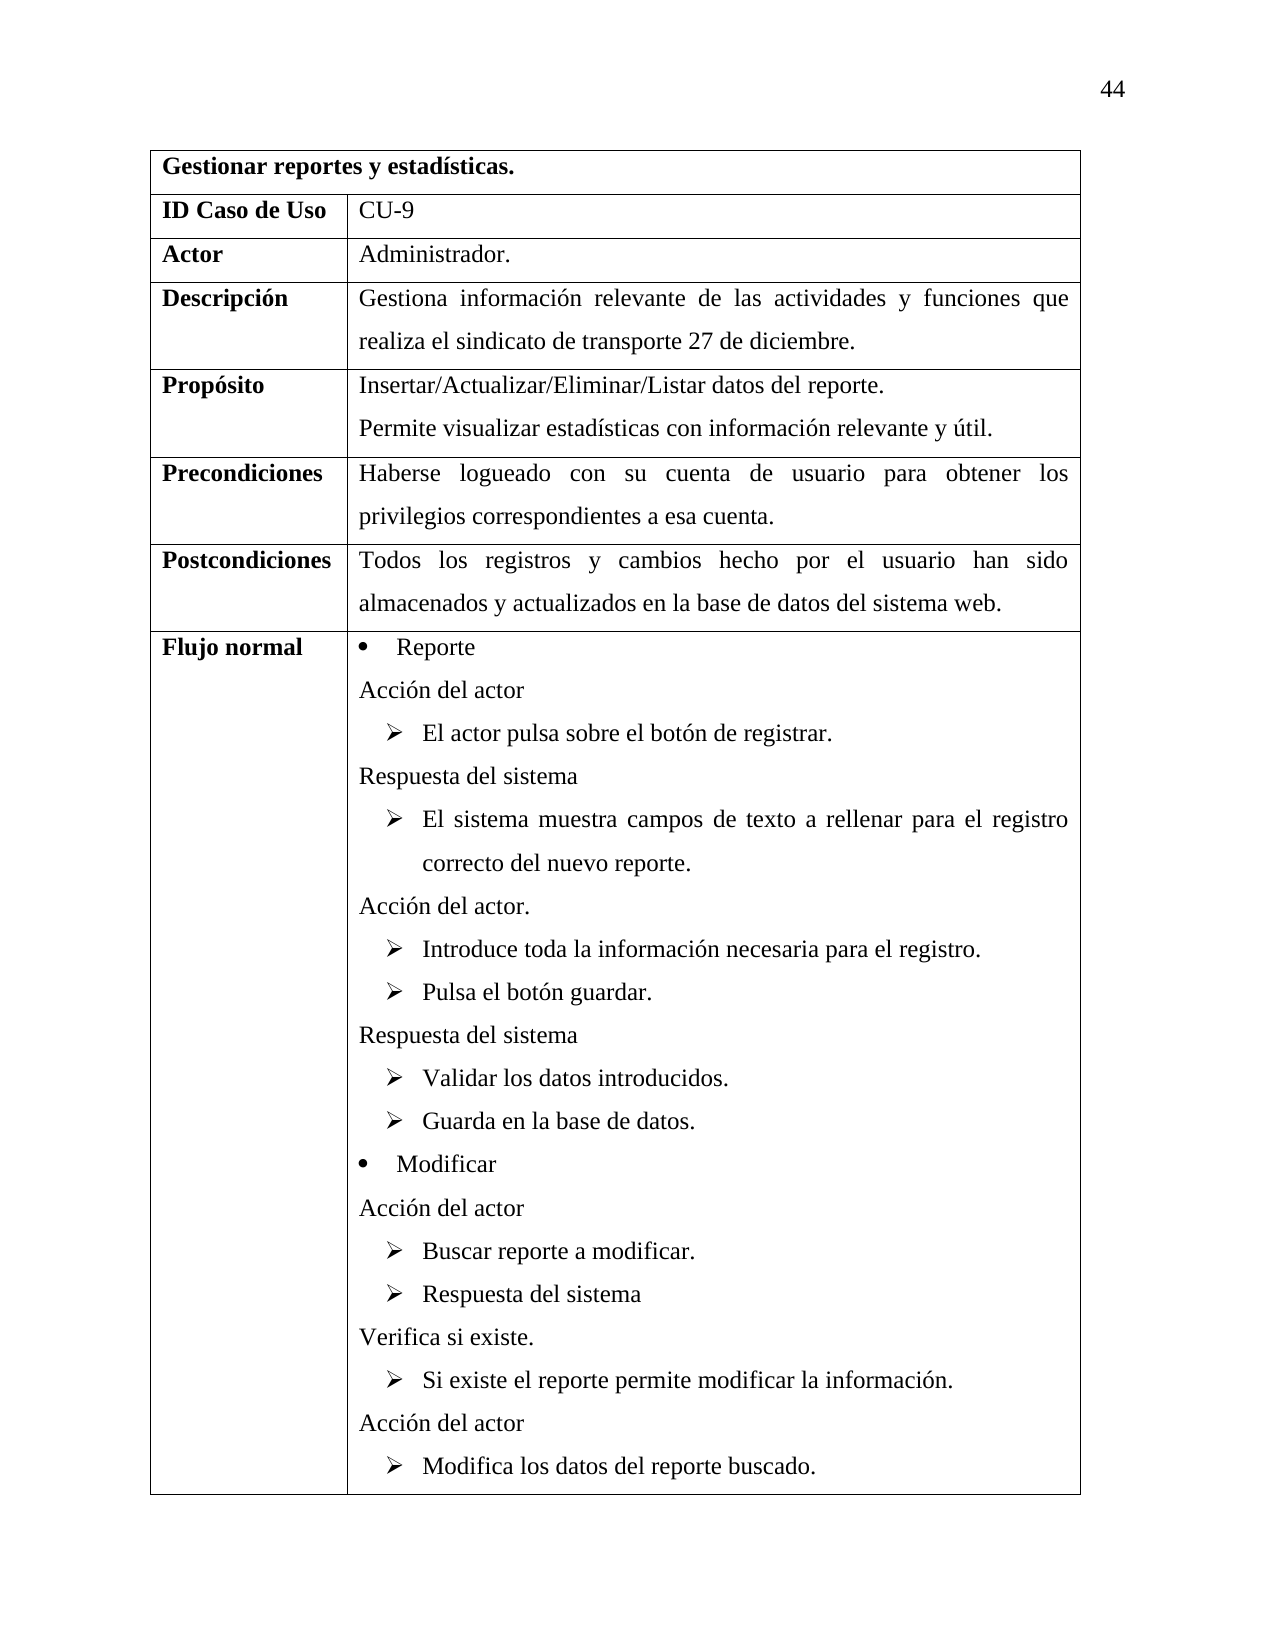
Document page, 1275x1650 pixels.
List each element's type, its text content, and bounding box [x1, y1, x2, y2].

table_cell Precondiciones [151, 458, 347, 544]
table_cell Actor [151, 239, 347, 282]
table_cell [348, 632, 1080, 1494]
table_cell Gestiona información relevante de las actividades y funciones que realiza el sindicato de transporte 27 de diciembre. [348, 283, 1080, 369]
table_cell Todos los registros y cambios hecho por el usuario han sido almacenados y actualizados en la base de datos del sistema web. [348, 545, 1080, 631]
table_cell Descripción [151, 283, 347, 369]
table_header Gestionar reportes y estadísticas. [151, 151, 1080, 194]
table_cell Flujo normal [151, 632, 347, 1494]
table_cell ID Caso de Uso [151, 195, 347, 238]
table_cell Postcondiciones [151, 545, 347, 631]
table_cell Administrador. [348, 239, 1080, 282]
table_cell Propósito [151, 370, 347, 457]
table_cell Haberse logueado con su cuenta de usuario para obtener los privilegios correspondientes a esa cuenta. [348, 458, 1080, 544]
table_cell Insertar/Actualizar/Eliminar/Listar datos del reporte. Permite visualizar estadísticas con información relevante y útil. [348, 370, 1080, 457]
table_cell CU-9 [348, 195, 1080, 238]
